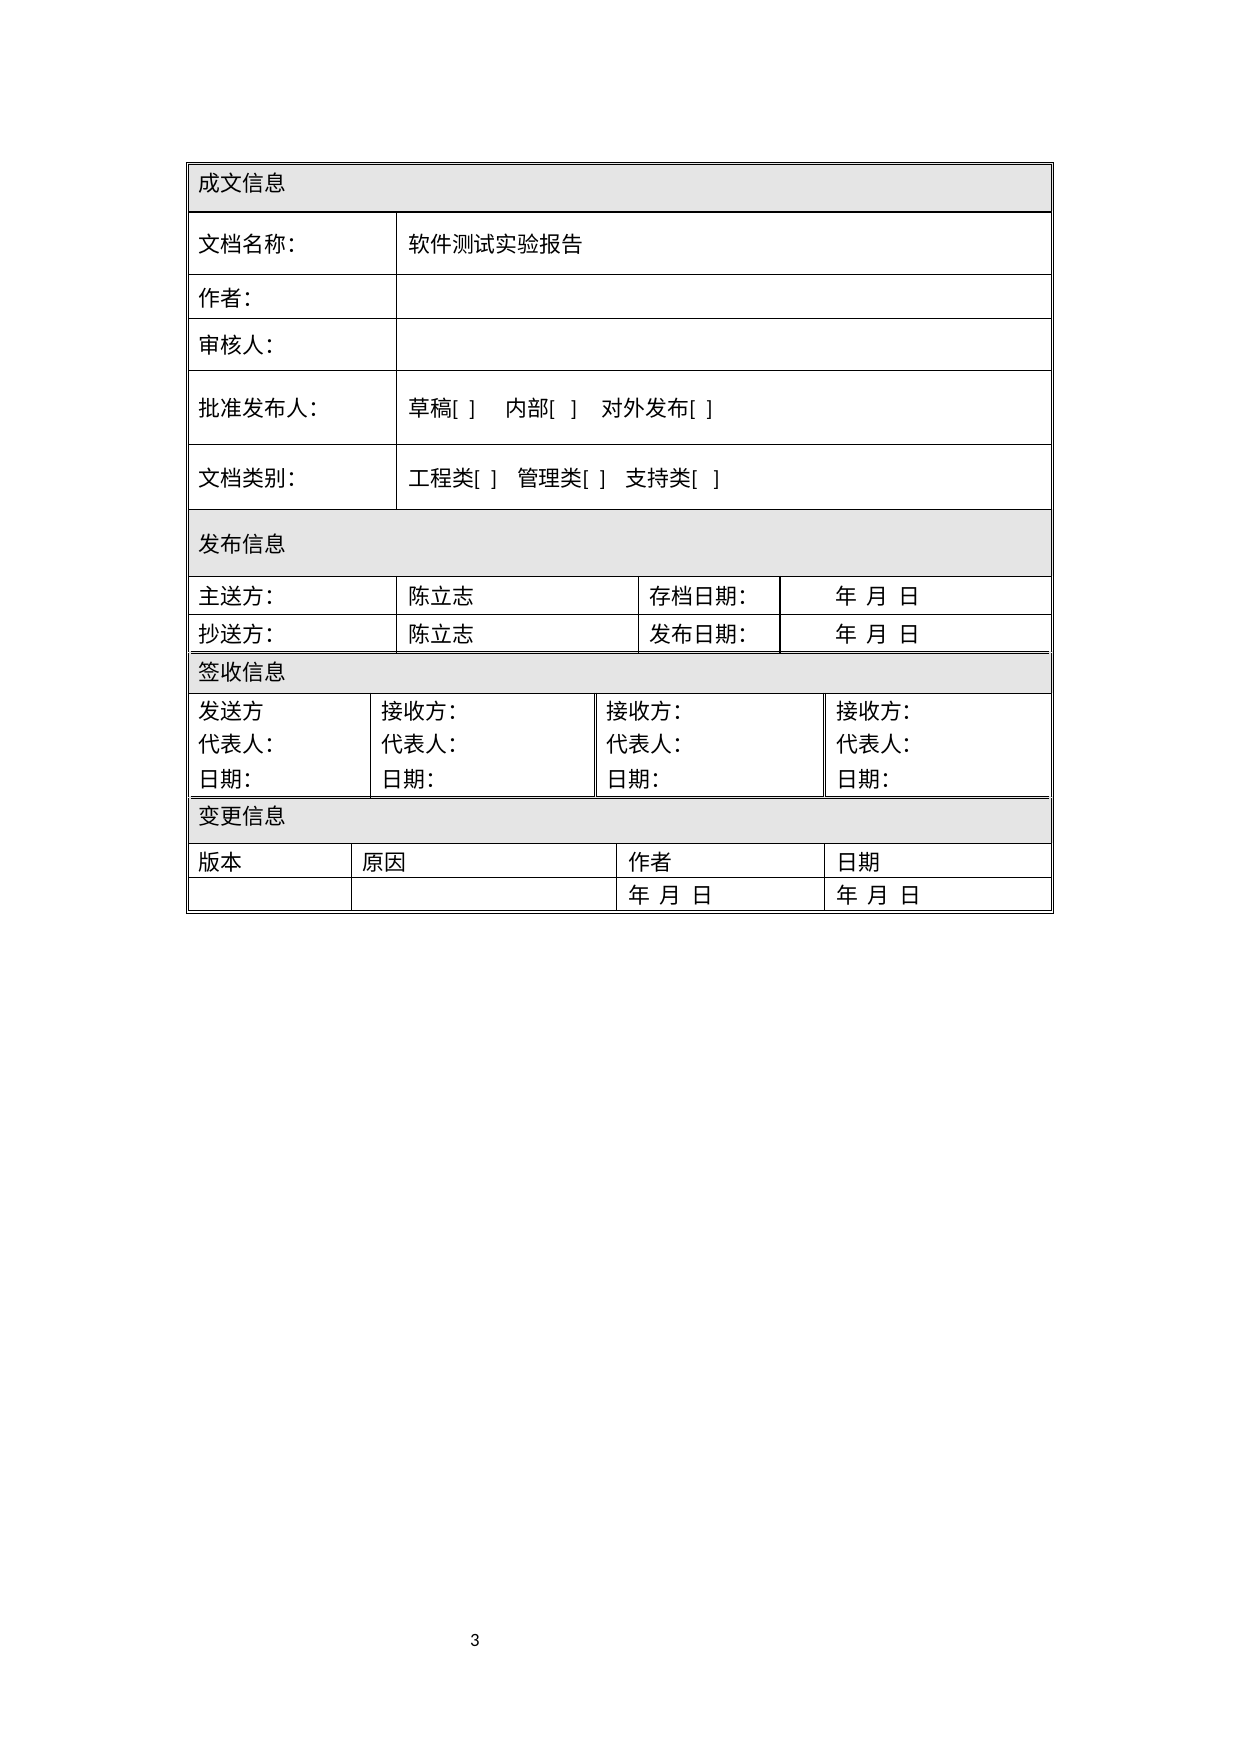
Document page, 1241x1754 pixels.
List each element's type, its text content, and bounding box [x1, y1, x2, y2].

table_cell 发送方 [189, 694, 370, 727]
table_cell 接收方： [826, 694, 1051, 727]
table_cell 代表人： [597, 727, 823, 761]
table_cell 陈立志 [397, 615, 638, 651]
table_cell 日期： [826, 761, 1051, 796]
table_cell 年 月 日 [825, 878, 1051, 910]
table_cell 日期： [371, 761, 594, 796]
table_cell 审核人： [189, 319, 396, 369]
table_cell 作者 [617, 844, 824, 877]
table_cell [397, 319, 1051, 369]
table_cell 代表人： [371, 727, 594, 761]
table_cell 年 月 日 [617, 878, 824, 910]
table_cell 原因 [352, 844, 616, 877]
table_cell 文档类别： [189, 445, 396, 509]
table_cell 批准发布人： [189, 371, 396, 444]
table_cell 草稿[ ] 内部[ ] 对外发布[ ] [397, 371, 1051, 444]
table_cell 年 月 日 [781, 615, 1051, 651]
table_cell 发布信息 [189, 510, 1051, 576]
table_cell 年 月 日 [781, 577, 1051, 613]
table_cell 日期 [825, 844, 1051, 877]
table_cell 日期： [597, 761, 823, 796]
table_cell 签收信息 [188, 651, 1053, 693]
table_cell [189, 878, 351, 910]
table_cell 工程类[ ] 管理类[ ] 支持类[ ] [397, 445, 1051, 509]
table_cell 接收方： [597, 694, 823, 727]
table_cell 日期： [189, 761, 370, 796]
table_cell 代表人： [189, 727, 370, 761]
table_cell 作者： [189, 275, 396, 318]
table_cell 主送方： [189, 577, 396, 613]
table_header 成文信息 [189, 165, 1051, 211]
table_cell 发布日期： [639, 615, 779, 651]
table_cell 接收方： [371, 694, 594, 727]
table_cell 文档名称： [189, 213, 396, 274]
table_cell 代表人： [826, 727, 1051, 761]
table_cell 存档日期： [639, 577, 779, 613]
table_cell 抄送方： [189, 615, 396, 651]
table_cell 陈立志 [397, 577, 638, 613]
table_cell [352, 878, 616, 910]
table_cell 软件测试实验报告 [397, 213, 1051, 274]
table_cell [397, 275, 1051, 318]
table_cell 版本 [189, 844, 351, 877]
table_cell 变更信息 [189, 796, 1051, 843]
